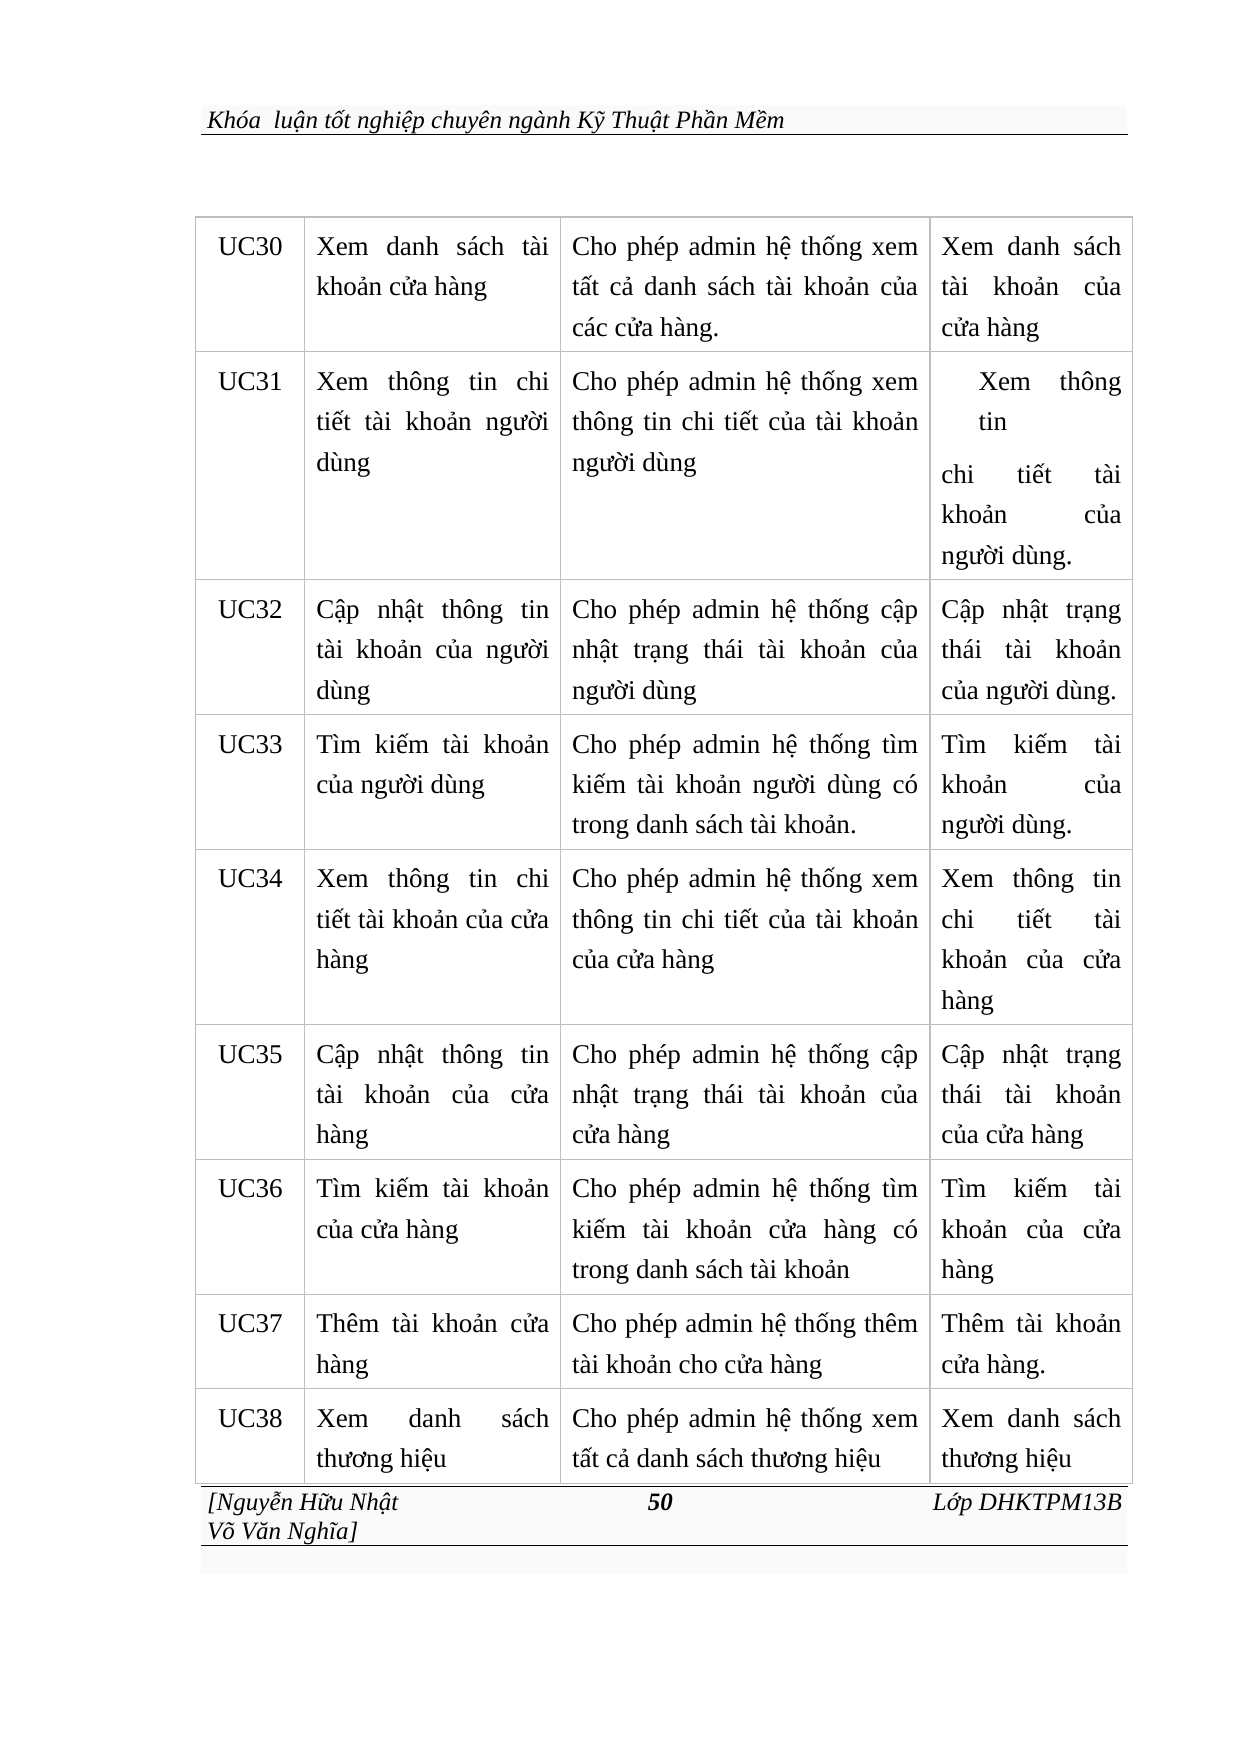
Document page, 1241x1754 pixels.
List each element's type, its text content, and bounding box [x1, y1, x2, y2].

table_cell Cập nhật thông tin tài khoản của người dùng [305, 580, 560, 714]
table_cell UC38 [196, 1389, 304, 1482]
table_cell Cập nhật trạng thái tài khoản của người dùng. [931, 580, 1132, 714]
table_cell Thêm tài khoản cửa hàng. [931, 1295, 1132, 1388]
table_cell Cho phép admin hệ thống cập nhật trạng thái tài khoản của người dùng [561, 580, 929, 714]
table_cell UC32 [196, 580, 304, 714]
table_cell Xem danh sách tài khoản cửa hàng [305, 218, 560, 351]
table_cell UC34 [196, 850, 304, 1024]
table_cell Cho phép admin hệ thống xem thông tin chi tiết của tài khoản của cửa hàng [561, 850, 929, 1024]
table_cell Cho phép admin hệ thống tìm kiếm tài khoản người dùng có trong danh sách tài khoản. [561, 715, 929, 849]
table_cell Xem thông tin chi tiết tài khoản của cửa hàng [305, 850, 560, 1024]
table_cell Tìm kiếm tài khoản của người dùng [305, 715, 560, 849]
table_cell Tìm kiếm tài khoản của cửa hàng [931, 1160, 1132, 1294]
table_cell Tìm kiếm tài khoản của người dùng. [931, 715, 1132, 849]
table_cell Xem danh sách thương hiệu [931, 1389, 1132, 1482]
table_cell Cho phép admin hệ thống xem thông tin chi tiết của tài khoản người dùng [561, 352, 929, 579]
table_cell Tìm kiếm tài khoản của cửa hàng [305, 1160, 560, 1294]
table_cell Cho phép admin hệ thống cập nhật trạng thái tài khoản của cửa hàng [561, 1025, 929, 1159]
table_cell Xem danh sách thương hiệu [305, 1389, 560, 1482]
table_cell UC31 [196, 352, 304, 579]
table_cell Thêm tài khoản cửa hàng [305, 1295, 560, 1388]
table_cell Cho phép admin hệ thống thêm tài khoản cho cửa hàng [561, 1295, 929, 1388]
table_cell Cho phép admin hệ thống xem tất cả danh sách thương hiệu [561, 1389, 929, 1482]
table_cell Xem thông tin chi tiết tài khoản của cửa hàng [931, 850, 1132, 1024]
table_cell Cập nhật trạng thái tài khoản của cửa hàng [931, 1025, 1132, 1159]
table_cell Cho phép admin hệ thống xem tất cả danh sách tài khoản của các cửa hàng. [561, 218, 929, 351]
table_cell UC35 [196, 1025, 304, 1159]
table_cell Xem thông tin chi tiết tài khoản người dùng [305, 352, 560, 579]
table_cell UC30 [196, 218, 304, 351]
table_cell UC36 [196, 1160, 304, 1294]
table_cell UC37 [196, 1295, 304, 1388]
table_cell UC33 [196, 715, 304, 849]
table_cell Xem thông tin chi tiết tài khoản của người dùng. [931, 352, 1132, 579]
table_cell Xem danh sách tài khoản của cửa hàng [931, 218, 1132, 351]
table_cell Cho phép admin hệ thống tìm kiếm tài khoản cửa hàng có trong danh sách tài khoản [561, 1160, 929, 1294]
table_cell Cập nhật thông tin tài khoản của cửa hàng [305, 1025, 560, 1159]
